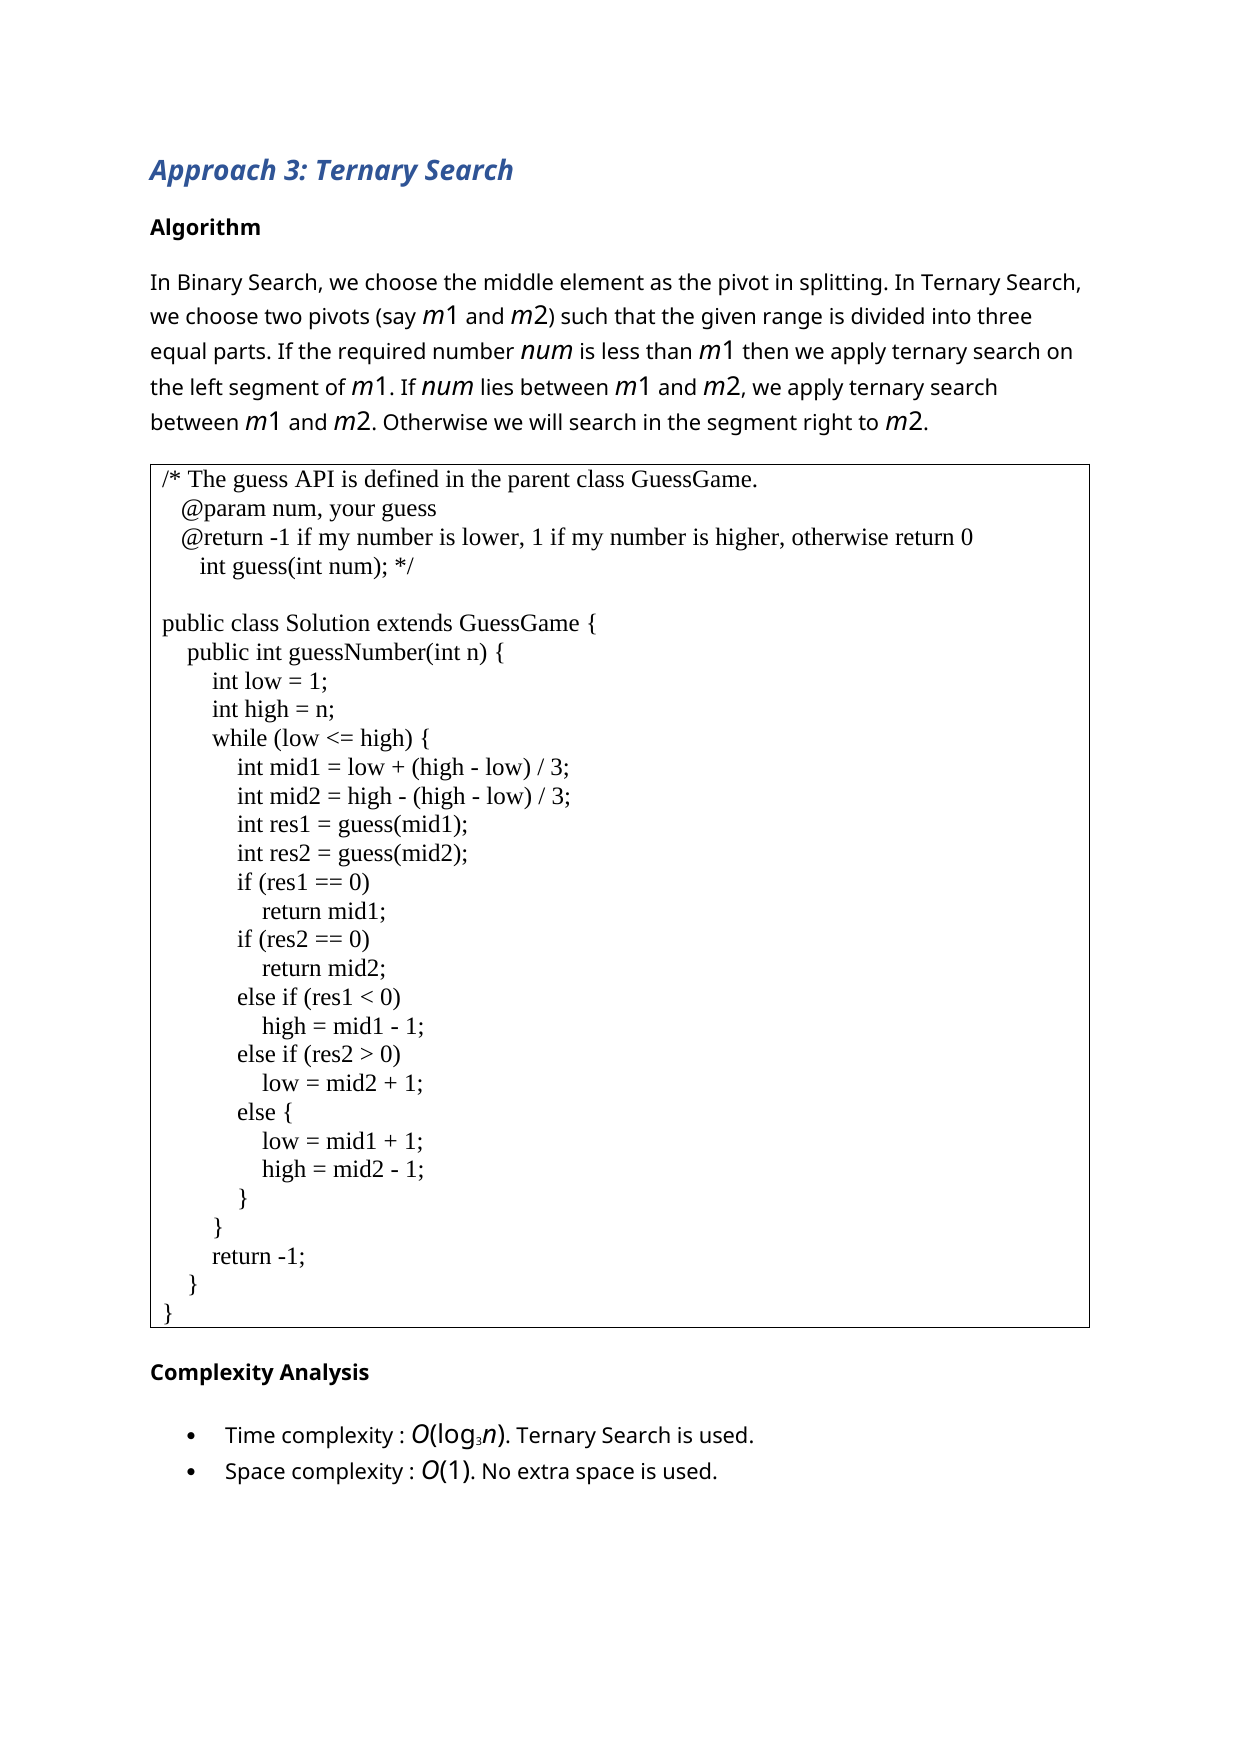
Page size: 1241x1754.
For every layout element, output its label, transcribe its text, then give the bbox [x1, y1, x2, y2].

list Space complexity : O(1). No extra space is used. [187, 1451, 1090, 1487]
text In Binary Search, we choose the middle element as the pivot in splitting. In Ternary Search, we choose two pivots (say m1 and m2) such that the given range is divided into three equal parts. If the required number num is less than m1 then we apply ternary search on the left segment of m1. If num lies between m1 and m2, we apply ternary search between m1 and m2. Otherwise we will search in the segment right to m2. [150, 267, 1090, 438]
text Algorithm [150, 212, 1090, 242]
table_header /* The guess API is defined in the parent class GuessGame. @param num, your guess @return -1 if my number is lower, 1 if my number is higher, otherwise return 0 int guess(int num); */ public class Solution extends GuessGame { public int guessNumber(int n) { int low = 1; int high = n; while (low <= high) { int mid1 = low + (high - low) / 3; int mid2 = high - (high - low) / 3; int res1 = guess(mid1); int res2 = guess(mid2); if (res1 == 0) return mid1; if (res2 == 0) return mid2; else if (res1 < 0) high = mid1 - 1; else if (res2 > 0) low = mid2 + 1; else { low = mid1 + 1; high = mid2 - 1; } } return -1; } } [151, 465, 1089, 1327]
subtitle Approach 3: Ternary Search [150, 150, 1090, 188]
list Time complexity : O(log3​n). Ternary Search is used. [187, 1416, 1090, 1451]
text Complexity Analysis [150, 1357, 1090, 1387]
